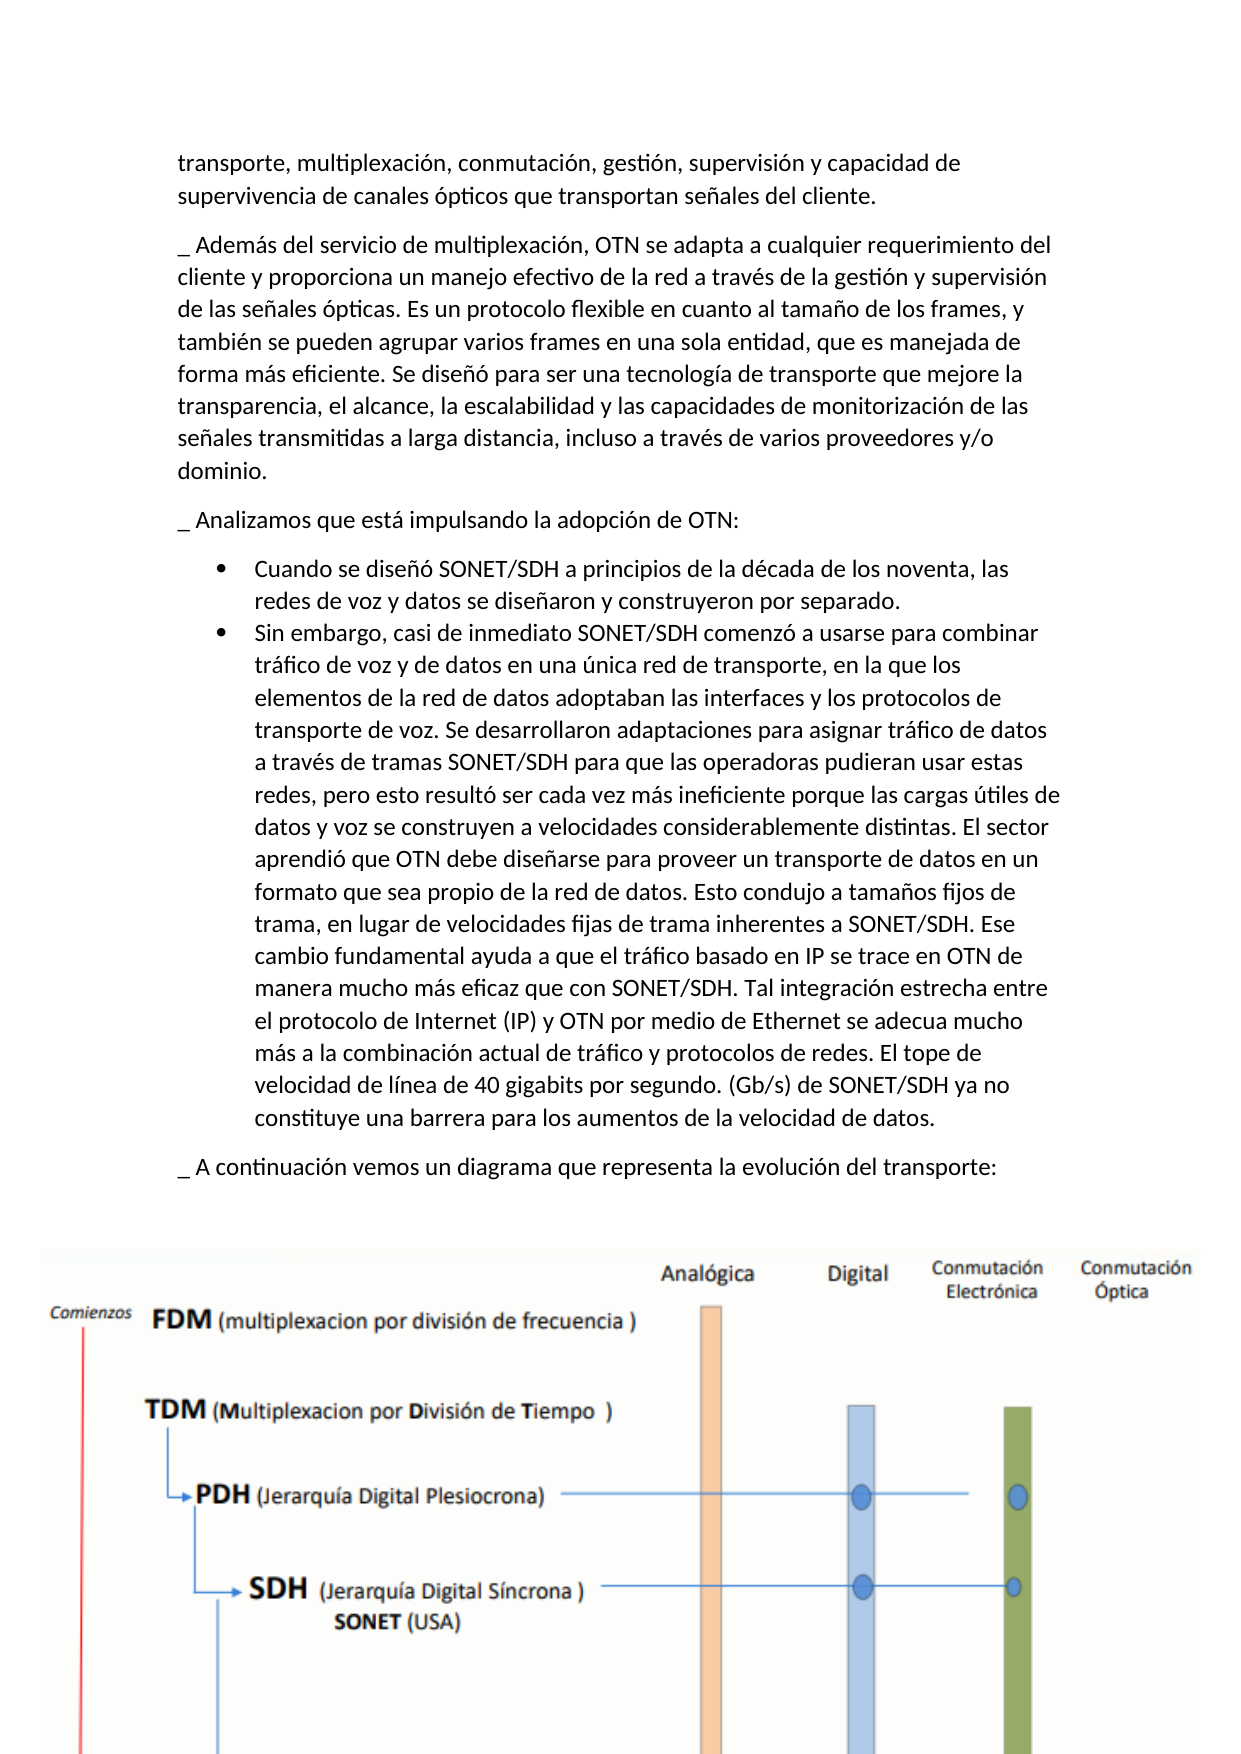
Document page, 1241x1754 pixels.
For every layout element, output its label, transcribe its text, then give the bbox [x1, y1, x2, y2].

list Cuando se diseñó SONET/SDH a principios de la década de los noventa, las redes de voz y datos se diseñaron y construyeron por separado. [217, 553, 1063, 616]
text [177, 148, 1063, 210]
picture [40, 1249, 1201, 1754]
text _ Analizamos que está impulsando la adopción de OTN: [177, 504, 1063, 534]
text _ Además del servicio de multiplexación, OTN se adapta a cualquier requerimiento del cliente y proporciona un manejo efectivo de la red a través de la gestión y supervisión de las señales ópticas. Es un protocolo flexible en cuanto al tamaño de los frames, y también se pueden agrupar varios frames en una sola entidad, que es manejada de forma más eficiente. Se diseñó para ser una tecnología de transporte que mejore la transparencia, el alcance, la escalabilidad y las capacidades de monitorización de las señales transmitidas a larga distancia, incluso a través de varios proveedores y/o dominio. [177, 229, 1063, 485]
list Sin embargo, casi de inmediato SONET/SDH comenzó a usarse para combinar tráfico de voz y de datos en una única red de transporte, en la que los elementos de la red de datos adoptaban las interfaces y los protocolos de transporte de voz. Se desarrollaron adaptaciones para asignar tráfico de datos a través de tramas SONET/SDH para que las operadoras pudieran usar estas redes, pero esto resultó ser cada vez más ineficiente porque las cargas útiles de datos y voz se construyen a velocidades considerablemente distintas. El sector aprendió que OTN debe diseñarse para proveer un transporte de datos en un formato que sea propio de la red de datos. Esto condujo a tamaños fijos de trama, en lugar de velocidades fijas de trama inherentes a SONET/SDH. Ese cambio fundamental ayuda a que el tráfico basado en IP se trace en OTN de manera mucho más eficaz que con SONET/SDH. Tal integración estrecha entre el protocolo de Internet (IP) y OTN por medio de Ethernet se adecua mucho más a la combinación actual de tráfico y protocolos de redes. El tope de velocidad de línea de 40 gigabits por segundo. (Gb/s) de SONET/SDH ya no constituye una barrera para los aumentos de la velocidad de datos. [217, 617, 1063, 1132]
text _ A continuación vemos un diagrama que representa la evolución del transporte: [177, 1151, 1063, 1181]
